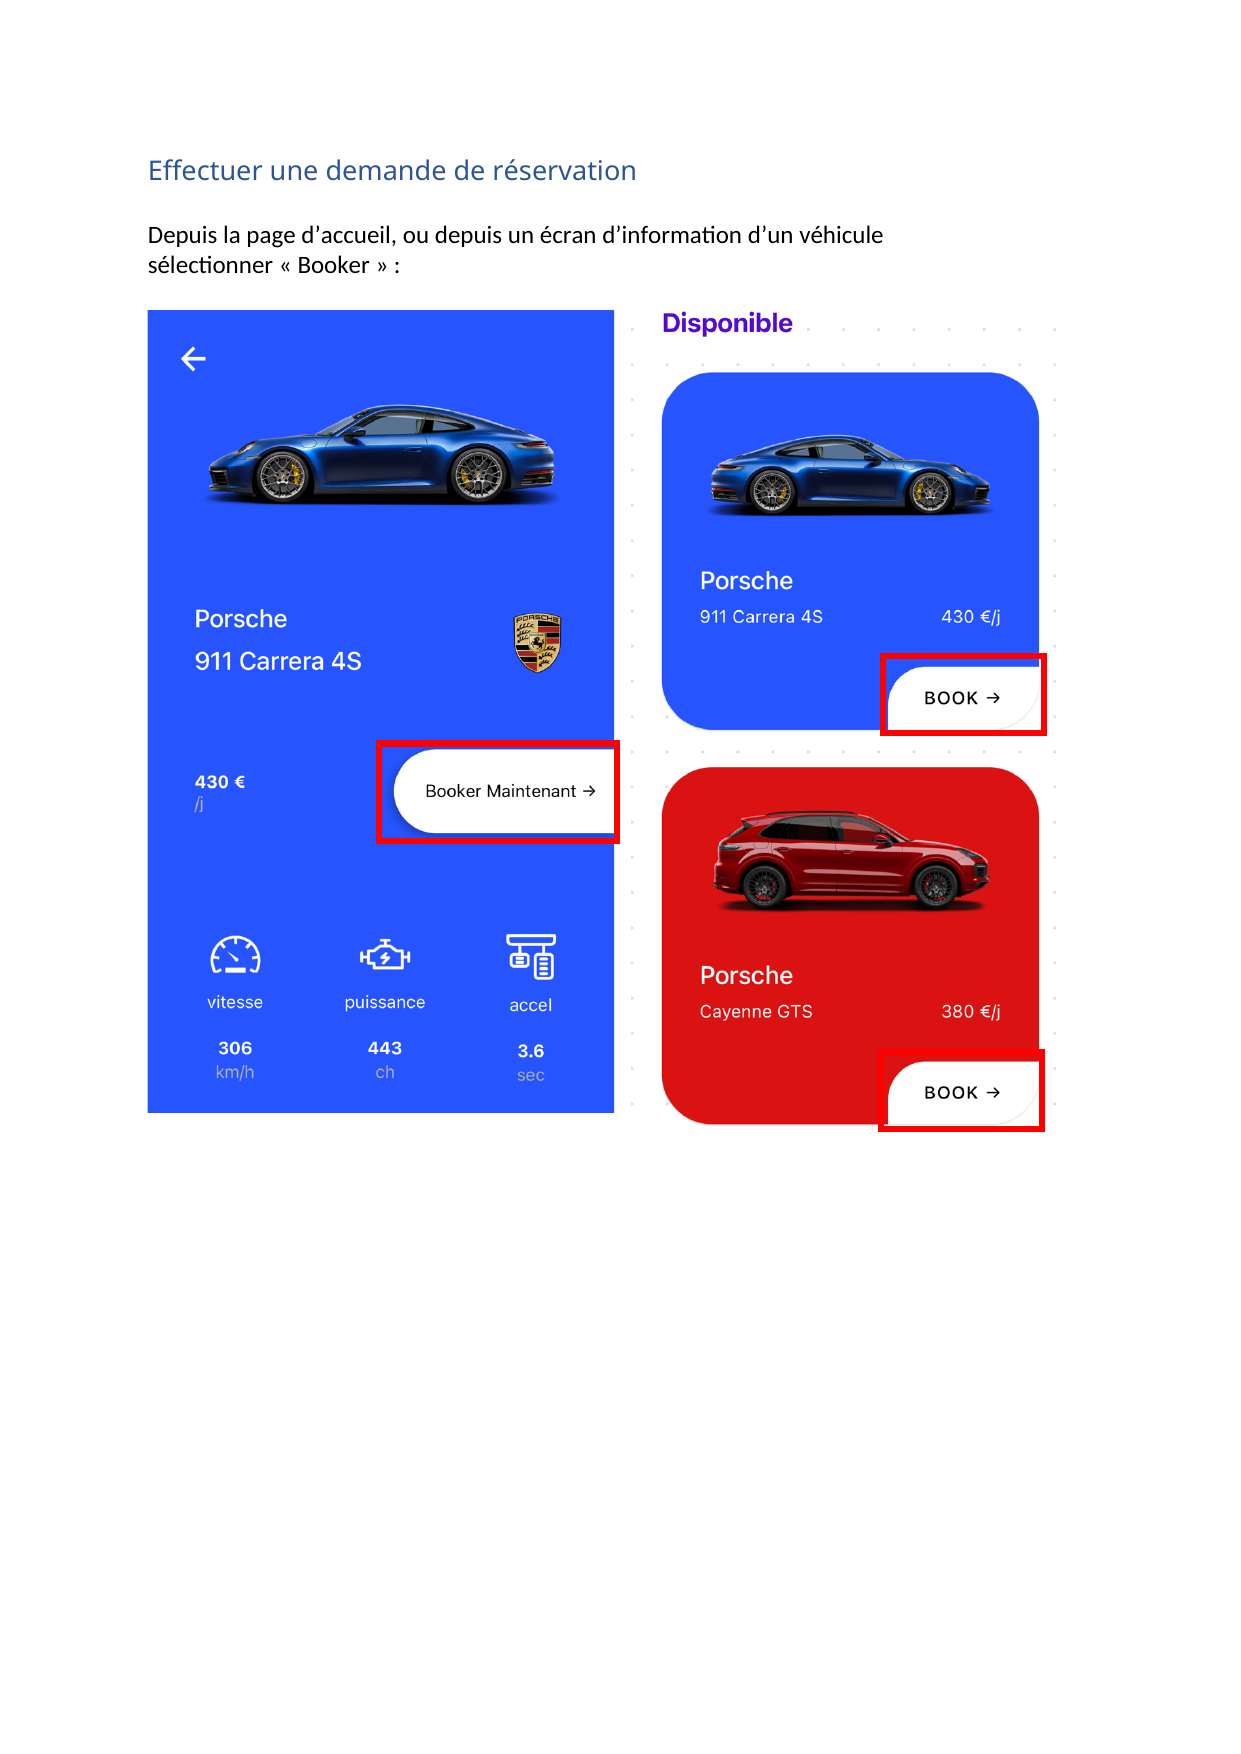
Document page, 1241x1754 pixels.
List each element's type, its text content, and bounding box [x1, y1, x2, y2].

picture [147, 299, 1086, 1133]
text Depuis la page d’accueil, ou depuis un écran d’information d’un véhicule sélectionner « Booker » : [148, 219, 1093, 280]
subtitle Effectuer une demande de réservation [148, 152, 1093, 189]
